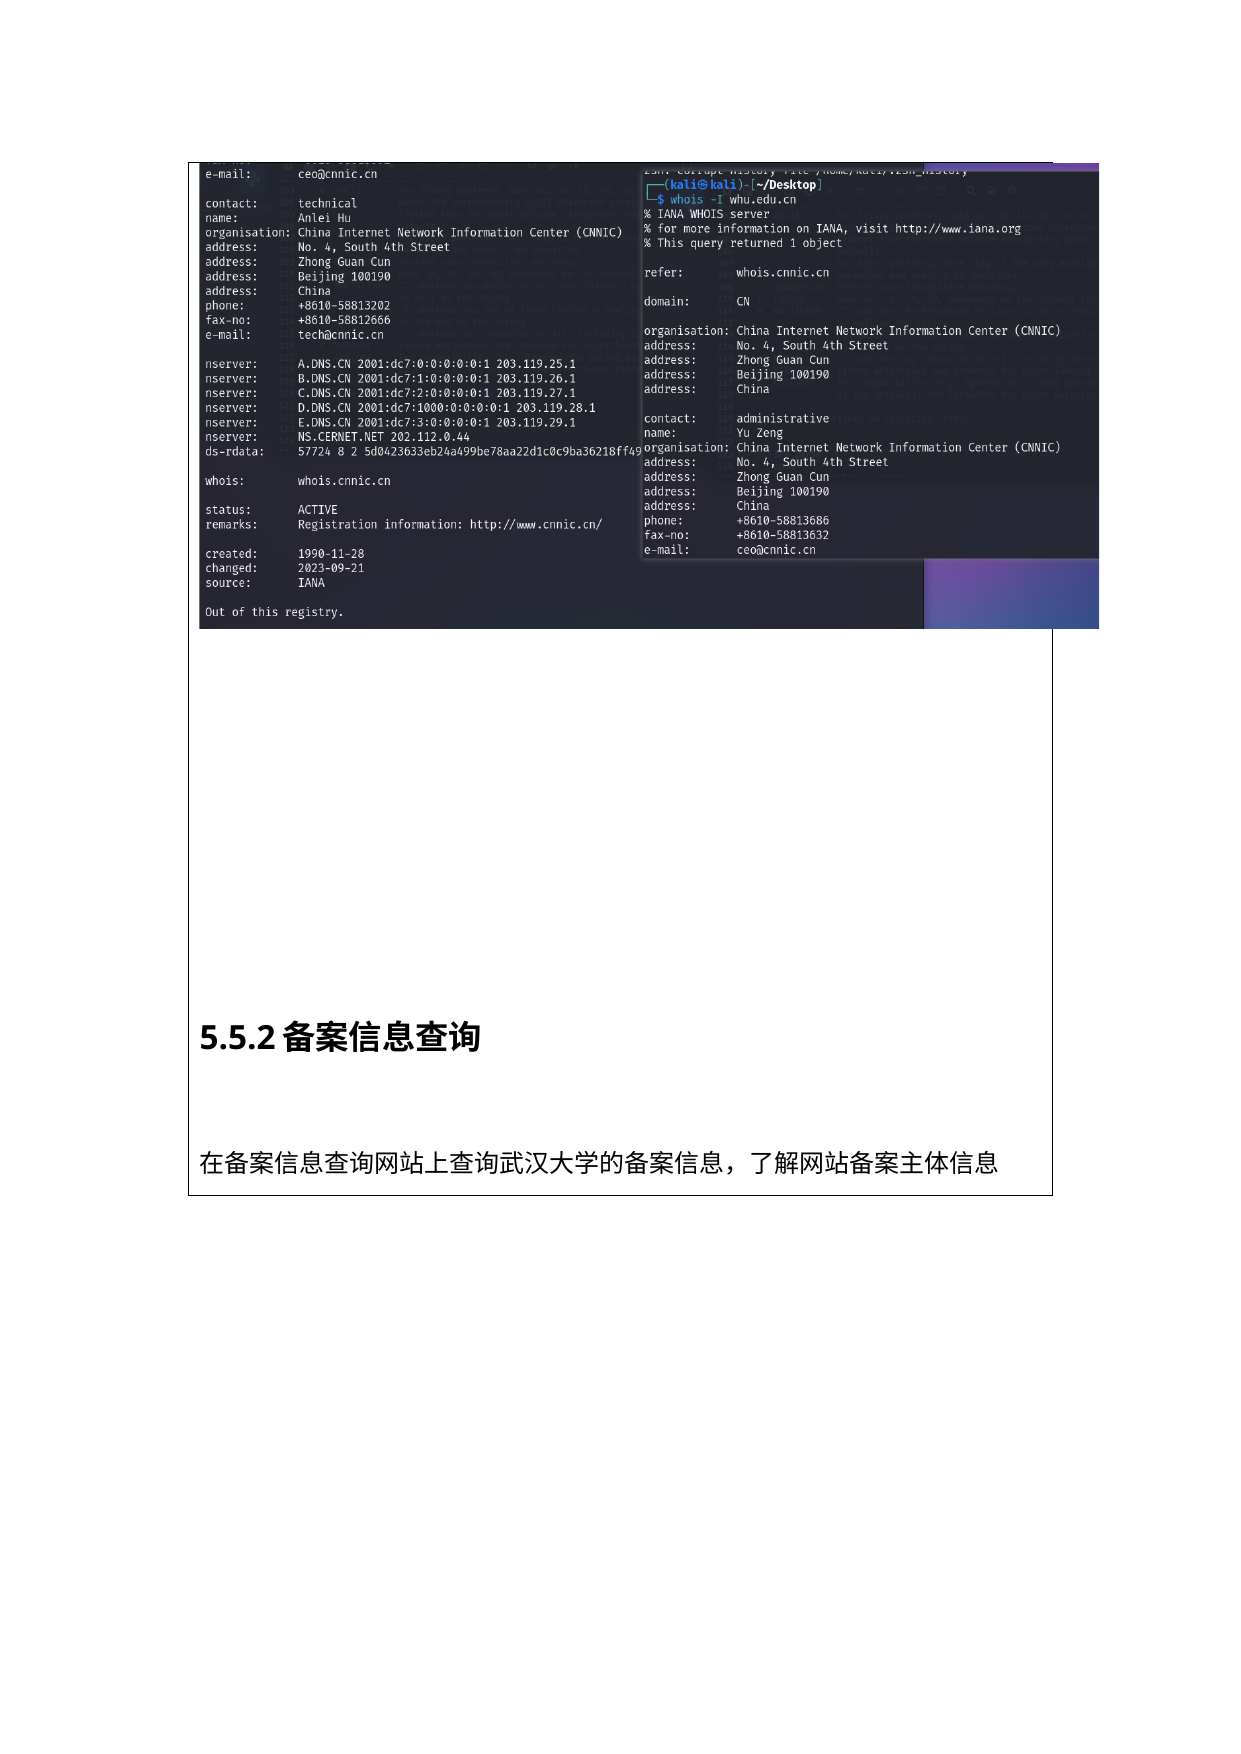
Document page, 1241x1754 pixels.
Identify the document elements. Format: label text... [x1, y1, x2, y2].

table_cell 五、实验步骤 5.1 xpath之bwaspp实列一 首先根据给出的地址进入登陆界面XML/XPath Injection (Login Form) 用户名为bee，密码为bug登陆该页面，选择XML/XPath Injection(Login Form) 进入到目标网页中 打开burp suite开启抓包功能 在网站中随便输入用户名和密码之后登陆 查看抓取的流量包如下 在用户名中添加一个单引号会产生xmli报错，说明这里存在xml注入 查看报错内容中的源码位置/app/xmli_1.php文件如下 通过分析源码可以知道，该网站通过读取heroes.xml文件的内容, 使用xpath匹配用户名与密码来进行登陆验证 接下来我们查看源码中保存用户名和密码的文件passwords/heroes.xml,发现该文件中包含有所有用户的用户名和密码信息 通过源码我们可以知道登陆页面使用xml的查询语句如下 $result = $xml->xpath("/heroes/hero[login='" . $login . "' and password='" . $password . "']"); 通过观察搜索语句构造永真密码 123' or 1=1 or ''=' 利用该永真密码将语句构造成 /heroes/hero[login='123' or 1=1 or ''='' and password='" . $password . "']" 登陆发现成功登陆 5.2 XPath之bwaspp实列二 首先登陆目标网站XML/XPath Injection (Search) 修改genre变量的内容，在网址栏添加单引号，发现产生报错，由此可得该页面存在XML注入漏洞 查看/xmli_2.php文件的源码如下可以看出xpath的搜索语句如下 //hero[contains(genre, '$genre')]/movie 在这里查看源码中调用到的xml文件 由此可以发现正确的xpath语句的作用是 遍历XML文档中所有的hero元素； 筛选出genre元素中包含特定类型（由占位符$genre指定）的hero元素； 选取这些符合条件的hero元素下的movie子元素。 因为我们的目的是查看所有<genre>为Action的用户的所有信息， 构造payload如下，我们首先使用|符号将前后分开，在后面添加xx[contains(a,'与查找move的语句进行闭合；在前面的话我们构造Action')]/*来查找所有<genre>为Action的用户，/*来回显他们的所有信息。最终构造的xpath如下 action')]/* | xx[contains(a,' 从而将xpath语句构造为 //hero[contains(genre, 'Action')]/* | xx[contains(a,'')]/movie 构造的xpath语句的作用是 遍历XML文档中所有的hero元素； 筛选出genre元素中包含"Action"字符串的hero元素； 选取这些符合条件的hero元素下的所有子元素； 同时，查找XML文档中任何元素（xx），其中包含一个名为'a'的属性，但由于在路径中没有这样的元素，因此此部分将不会产生结果； 最后，选取所有符合条件的元素的电影（movie）子元素。 将构造好的payload放置到对应的位置来验证，发现能够成功获取到每一个用户的所有信息 5.3 反序列化 任务地址：http://58.240.236.231:21003/index.php、http://58.240.236.231:21003/session.php 题目解析： 首先我们来到第一个界面 分析代码，上面是一个message类，下面的qwer是我们需要传递的四个参数，当四个参数都设置之后，进入到下面的if语句块中 进入之后由one变量根据我们的输入参数生成一个实例。下一步str_replace将这个实例序列化之后，将这个序列化字符串中“bear”替换为“beiji”，传递给uone变量 最后一个语句将我们上面替换之后的序列化字符串赋值给“SESSION[‘one‘]”，此时的“SESSION[‘one‘]”属于“user”用户的 接下来到第二个界面 在这个页面中需要我们发送的数据包的cookie-user字段=编码后的“beijixiong”=YmVpaml4aW9uZw==，才能够进入到里面的if循环语句中 进来之后将变量one赋值为前面第一个页面的“SESSION[‘one‘]”（注意是“beijixiong”的sessionid），并先后经过base64解码和反序列化。此时变量one将会被视为message结构体，它的token变量（应该是算偏移位置）=“beijixiong”的话就会成功输出flag 那我们的大致思路就是在第一个页面中通过qwer四个参数，传递我们的字符串，这个字符串需要满足以下条件 + 一个message结构体，令其token=beijixiong（因为只传递了4个参数，对此参数的修改还要依据下面一条） + 将上述结构体先进行序列化，之后将里面的“bear”替换为 “beiji”之后满足上述条件 满足上述条件之后，提示“beijixiong cheng gong”此时用户“beijixiong”的SESSION[‘one’]被赋值 在第二个页面中发送数据包，因为该页面中的setcookie()使得我们发送的数据包的cookie-user=damahou，而非if要求的“beijixiong”因此需要抓包后修改该字段为相应值，如此一来我们在第二个界面数据包发送之后，就能够正确进入到if语句块中 下来根据第一个页面赋给的“SESSION[‘one‘]”，满足条件，因此可以正确输出flag 简单来说就是：通过第一个页面给“beijixiong”的SESSION[‘one’]赋值，接下来通过第二个界面修改cookie-user为“beijixiong”，此时cookie-user和sessionid能够对应上，输出flag 思路如上，重点在于上面的字符串替换，替换之后发生了长度变化，从4个字符到5个字符，会使得我们后面第二个页面在进行反序列化时进行截断，因此我们需要合理构造传入的序列化结构体，这里参考如下网址 PHP反序列化字符逃逸详解_php filter字符串溢出-CSDN博客 每个“bear”—>“beiji”会增加一个字符，也就是我们可以由此多一个字符逃逸，在第一个页面中我们需要做的就是将token赋值为“beijixiong”，对应的序列化字符串就是“";s:5:"token";s:10:"beijixiong";}”一共33个字符串，因此我们需要令参数r=33*“bear”，这样一来就会替换token=user——>token=beijixiong，来让第二个页面进一步利用 字符串逃逸类似于sql注入的语句闭合，借助引号的闭合作用，由于传入时i:132指定了解析长度为132，而对应s:””实际上为空，就导致了后续字段的解析，从而造成溢出、解析、赋值 根据上面的步骤我们编写脚本如下： 代码重点就两步：第一个页面的sessionid赋值使得“token=beijixiong”；第二个页面的“cookie-user=base64(‘beijixiong’)” 5.4 SSRF 任务地址： http://58.240.236.231:30080/ 5.4.1 172.72.23.21 - SSRF 获取本地信息 此时的本地信息获取的是该爬虫服务器的信息，可以看到对应的还有一个172.72.23.21的网卡 之后对该网段下存活主机端口进行爆破，设置两个变量，并加入对应的字典（比如，对第一个变量设置数字范围，第二个设置字典为常见的端口号） 将攻击载荷设置为从21-31的数值类型 爆破的结果如下，可以看出30和31的响应时间过长，所以30和31不存活；实验中给出的目标网段均处于存活状态 端口爆破原理同上，第二个攻击载荷即网站端口设置为常用的端口 结果如下： 5.4.2 172.72.23.22 - 代码注入 首先访问该网站发现只是一个简单的提示页面 查看phpinfo.php文件 查看shell.php文件发现是一个简单的一句话木马 首先构造一个请求包如下所示 将流量包发送到intuder中将payload设置为攻击载荷 之后在cpkkcb/fuzzDicts: 渗透测试路径字典，爆破字典。内容来自互联网和实战积累。 (github.com)该网址可以下载到字典文件 将字典文件导入到攻击载荷的参考文件中 对其进行攻击得到的结果如下所示，可以发现确实存在有shell.php和phpinfo.php文件 因为在网站中有shell.php存在，所以我们可以直接访问如下网址来进行漏洞利用 172.72.23.22/shell.php?cmd=cat%20/flag 可以直接获取到flag的值 5.4.3 172.72.23.23 - SQL 注入 首先在搜索框中输入http://172.72.23.23/?id=1’得到的结果如下 将末尾的单引号换成双引号后发现没有报错，成功查找出对应的字段 由此可以判断SQL注入的类型为单引号字符型注入。 接下来需要使用order by语句判断列数，该语句中的%20代表SQL语句中的空格，其中--%20会被识别成注释符号 http://172.72.23.23/?id=1’%20order%20by%201--%20 接下来修改order by 的参数，发现当参数值为5时数据库才会报错，由此可见数据库中存在有4个字段。 接着在搜索框中访问如下网址来判断回显位但发现与直接访问效果一样 172.72.23.23/?id=1'%20union%20select%201,2,3,4--%20 接下来查询172.72.23.23/?id=1'%20and%201=2%20union%20select%201,2,3,4--%20，得到的结果如下，可以得到正常的回显位 接下来先在网站的搜索框中输入给出的SQL注入指令如下 burp suite的抓包结果如下 将抓取的流量包发送到重放器中之后将id之后的内容进行对所有字节进行URL编码，之后将修改后的流量包进行发送可以得到flag为ggctf{63cafe619721609713aedbddfdf4bba，SQL注入攻击成功 5.4.4 172.72.23.24 - 命令执行 首先在网站中访问http://172.72.23.24/访问该网站的内容，发现该网站是一个测试网络端口的页面 在网站页面访问http://172.72.23.24/ip=127.0.0.1;id 抓取到的数据包为 将数据包发送给重放器之后将数据包修改为如下形式的攻击包 点击发送按钮确定攻击包的长度 之后将攻击包全体进行两次URL编码 然后在网页中随便访问一个地址之后进行抓包 将编码后的攻击包放置在抓取的流量包之后添加url=gopher://172.72.23.24:80/_,将编码两次的攻击包放置在之后，最后构造成的流量包如下 发送流量包之后获得结果flag的值 5.4.5 172.72.23.25 - XML 实体注入 首先登陆之后进行抓包 抓包结果如下 将流量包发送到Repeter之后将下面的利用代码替换<user>部分 <?xml version="1.0" encoding="UTF-8"?> <!DOCTYPE user [ <!ENTITY xxe SYSTEM "file:///flag" >]> <user><username>&xxe;</username><password>2</password></user> 构造好的流量包如下 将攻击代码进行两次URL编码如下图所示 在网站中访问一个地址之后进行抓包，抓包结果如下 将编码两次过后的攻击脚本放置到url之后，构造请求如下，发送后可以获取到flag结果 5.4.6 172.72.23.26 - CVE-2017-12615 当 Tomcat 运行在 Windows 主机上启用了 HTTP PUT 请求方法，可以通过构造请求向服务器上传包含任意代码的 JSP 文件，导致 JSP 文件中的代码能够被服务器执行。要上传的jsp数据包，这里相当于一个反向代理。可以看到此时的host=172.72.23.26:8080，也就是这个包是tomcat反弹给这个爬虫网站的shell 下面是需要从爬虫中间网站发送的数据包，将前面的数据包作为包的主体，设置之后进行两次URL编码，因为这里相当于从本地——》爬虫网站——》tomcat服务，中间经历了两次转换 成功上传之后，上面两个数据包的流程就相当于是，爬虫网站给tomcat发送一个包，来让tomcat返回给爬虫站一个shell（即反弹shell），如此一来我们就可以通过这个爬虫中间站进行远程代码执行。 我们就可以在中间跳板网站上执行“cat /flag”了（命令经过了一次url编码） 5.4.7 172.72.23.27 - Redis 未授权 这里我们使用redis中的info命令，来判断是否存在未授权 看来是有了，接下来清空key 设置定时任务目录，/etc/crontab或者/etc/cron.d/也是可以存放定时任务 设置文件名 向其中写入我们的反弹shell（没有设置反弹地址，是因为这里我们没有公网ip，无法监听2333端口返回的shell） 保存上述操作 5.5信息收集实验 5.5.1 Whois 查询 使用 Whois 工具查询武汉大学(whu.edu.cn)的注册信息，查看注册者、注册商等信息 % IANA WHOIS server % for more information on IANA, visit http://www.iana.org % This query returned 1 object refer: whois.cnnic.cn domain: CN organisation: China Internet Network Information Center (CNNIC) address: No. 4, South 4th Street address: Zhong Guan Cun address: Beijing 100190 address: China contact: administrative name: Yu Zeng organisation: China Internet Network Information Center (CNNIC) address: No. 4, South 4th Street address: Zhong Guan Cun address: Beijing 100190 address: China phone: +8610-58813686 fax-no: +8610-58813632 e-mail: ceo@cnnic.cn contact: technical name: Anlei Hu organisation: China Internet Network Information Center (CNNIC) address: No. 4, South 4th Street address: Zhong Guan Cun address: Beijing 100190 address: China phone: +8610-58813202 fax-no: +8610-58812666 e-mail: tech@cnnic.cn nserver: A.DNS.CN 2001:dc7:0:0:0:0:0:1 203.119.25.1 nserver: B.DNS.CN 2001:dc7:1:0:0:0:0:1 203.119.26.1 nserver: C.DNS.CN 2001:dc7:2:0:0:0:0:1 203.119.27.1 nserver: D.DNS.CN 2001:dc7:1000:0:0:0:0:1 203.119.28.1 nserver: E.DNS.CN 2001:dc7:3:0:0:0:0:1 203.119.29.1 nserver: NS.CERNET.NET 202.112.0.44 ds-rdata: 57724 8 2 5d0423633eb24a499be78aa22d1c0c9ba36218ff49fd95a4cdf1a4ad97c67044 whois: whois.cnnic.cn status: ACTIVE remarks: Registration information: http://www.cnnic.cn/ created: 1990-11-28 changed: 2023-09-21 source: IANA Out of this registry. 5.5.2备案信息查询 在备案信息查询网站上查询武汉大学的备案信息，了解网站备案主体信息 5.5.3 IP 资产收集 进行 IP 范围扫描，识别武汉大学的主机和开放端口情况，使用工具如 Nmap 5.5.4 CDN 检测 使用工具检测武汉大学是否使用 CDN（内容分发网络）服务。 使用https://www.whu.edu.cn/ CDN测试结果 网站速度测试 17CE工具对武汉大学官网www.whu.edu.cn进行ping测试，发现所有检测点解析的ip仅有一个，说明武汉大学没有使用CDN服务。 5.5.5 企业信息收集 使用搜索引擎和工具查找与武汉大学相关的企业信息。 5.5.6 域名信息收集 子域名查询：利用工具如 oneforall、Amass、Sublist3r 查询武汉大学的所有子域名 枚举：使用子域名爆破工具对武汉大学的子域名进行枚举 网络空间搜索引擎：利用 Google Dork、FOFA 等搜索引擎搜索武汉大学的相关信息 （1）子域名查询：利用工具如 oneforall、Amass、Sublist3r 查询武汉大学的所有子域名 （2）枚举：使用子域名爆破工具对武汉大学的子域名进行枚举 在网站中对武汉大学下的所有子域名进行查找结果如下 使用JSFinder工具爆破武汉大学的所有子域名结果如下 （3）网络空间搜索引擎：利用 Google Dork、FOFA 等搜索引擎搜索武汉大学的相关信息 使用FOFA搜索武汉大学根域名信息，domain=”www.whu.edu.cn” 5.5.7 Web 服务探测 使用工具如 WhatWeb、Finger 对武汉大学网站的 Web 服务进行探测和漏洞扫描 （1）whatweb 执行如下命令扫描武汉大学网站的web服务，可以获取到网站中web服务的各种信息 whatweb www.whu.edu.cn 加入参数-v之后可以看到web服务中的各种详细信息 （2）finger 在https://github.com/EASY233/Finger下载Finger工具并配置完成相关环境之后运行如下指令探测web服务的信息。 python3 Finger.py -u www.whu.edu.cn 运行的结果保存到了对应的xlsx文件中如下图所示 5.5.8 指纹识别 使用工具如 Wappalyzer、BuiltWith 对武汉大学网站运行的框架、技术等进行指纹识别 （1）wappalyzer wappalyzer工具是一个浏览器插件，在浏览器中下载该插件之后访问武汉大学网站如下图所示，可以获取到目标网站的运行框架和技术等信息 将插件获取到的数据导出后可以得到如下结果 （2）BuiltWith 登陆BuiltWith网站之后在搜索界面直接输入www.whu.edu.cn可以获取到该网站的所有信息。查看目标网站的所属公司信息如下图所示 查看目标网站的所有入站重定向信息如下 查看目标网站的IP地址历史记录和关系如下图所示 查看目标网站的元概要文件如下图所示 查看目标网站的详细技术简介如下图所示 5.5.9 邮箱收集 通过搜索引擎或EmailAll等工具查找武汉大学网站中的相关邮箱地址。 EmailAll是一款邮箱收集工具，在Taonn/EmailAll: EmailAll is a powerful Email Collect tool — 一款强大的邮箱收集工具 (github.com)下载该工具的项目文件之后配置环境之后执行如下指令对目标网站的邮箱地址进行查找 python3 emailall.py --domain www.whu.edu.cn run 最终结果会保存到www.whu.edu.cn_All.json文件中如下所示 终端中输出的信息如下所示 5.5.10 敏感信息收集 搜索可能泄露的敏感信息，如密码、配置文件等。 尝试使用BBScan.py工具进行扫描，结果如下 搜索可能泄露的敏感信息，如密码、配置文件等。 Skipfish 5.6.Linux提权实验 首先查看主机的内核版本 将下载到的dirty文件进行编译 gcc -pthread dirty.c -o dirty -lcrypt 之后执行获取的可执行文件 ./dirty 1 在创建用户之后执行如下命令,然后查看/etc/passwd文件的内容如下图所示 mv /tmp/passwd.bak /etc/passwd 尝试使用新账户登陆可以发现成功实现提权过程 [189, 163, 1052, 1194]
picture [199, 163, 1100, 629]
